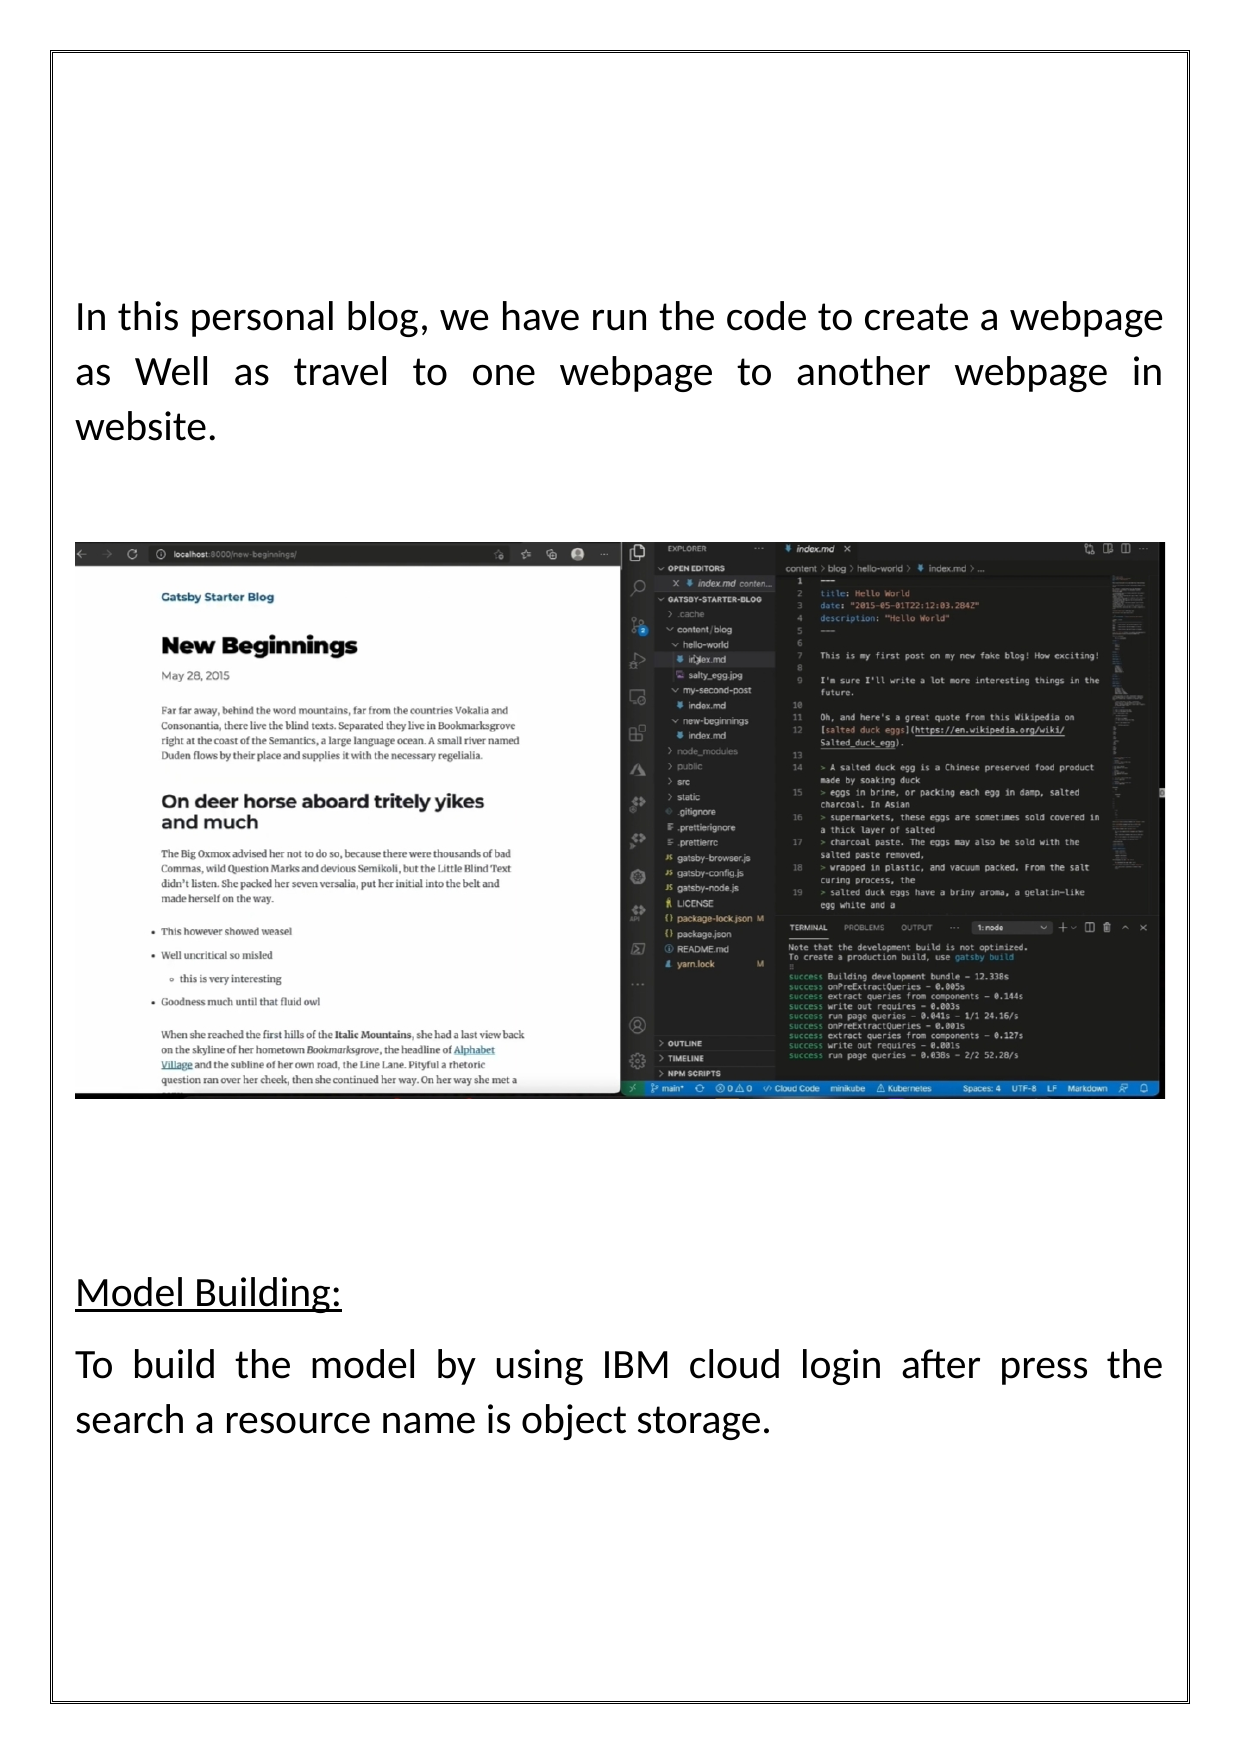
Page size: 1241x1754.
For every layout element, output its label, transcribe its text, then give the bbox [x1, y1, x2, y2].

picture [75, 542, 1166, 1099]
text Model Building: [75, 1266, 1165, 1317]
text To build the model by using IBM cloud login after press the search a resource name is object storage. [75, 1338, 1165, 1443]
text In this personal blog, we have run the code to create a webpage as Well as travel to one webpage to another webpage in website. [75, 290, 1165, 450]
